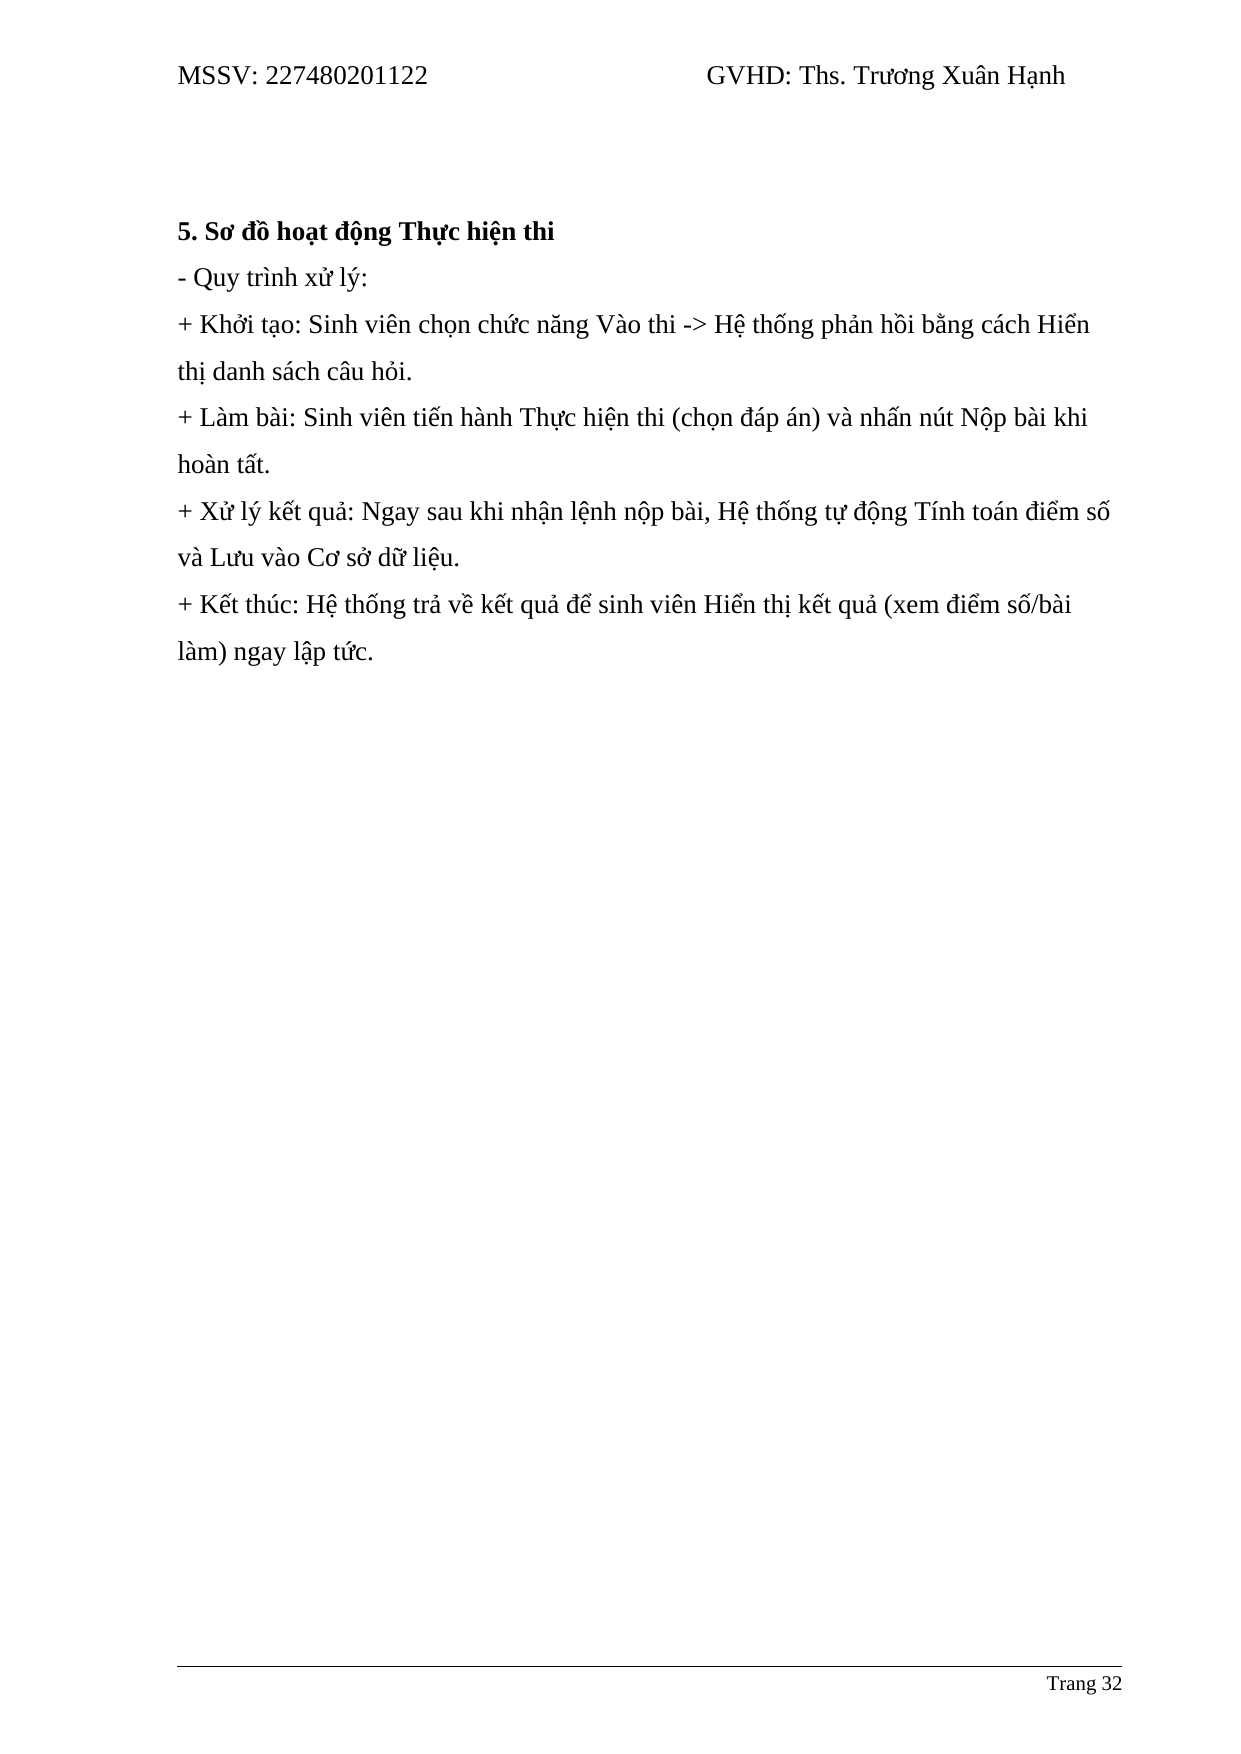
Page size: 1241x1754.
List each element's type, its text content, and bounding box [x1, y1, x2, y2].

text 5. Sơ đồ hoạt động Thực hiện thi [177, 215, 1122, 246]
text - Quy trình xử lý: [177, 261, 1122, 292]
text + Kết thúc: Hệ thống trả về kết quả để sinh viên Hiển thị kết quả (xem điểm số/bài làm) ngay lập tức. [177, 588, 1122, 666]
text + Khởi tạo: Sinh viên chọn chức năng Vào thi -> Hệ thống phản hồi bằng cách Hiển thị danh sách câu hỏi. [177, 308, 1122, 386]
text + Xử lý kết quả: Ngay sau khi nhận lệnh nộp bài, Hệ thống tự động Tính toán điểm số và Lưu vào Cơ sở dữ liệu. [177, 495, 1122, 572]
text + Làm bài: Sinh viên tiến hành Thực hiện thi (chọn đáp án) và nhấn nút Nộp bài khi hoàn tất. [177, 401, 1122, 479]
